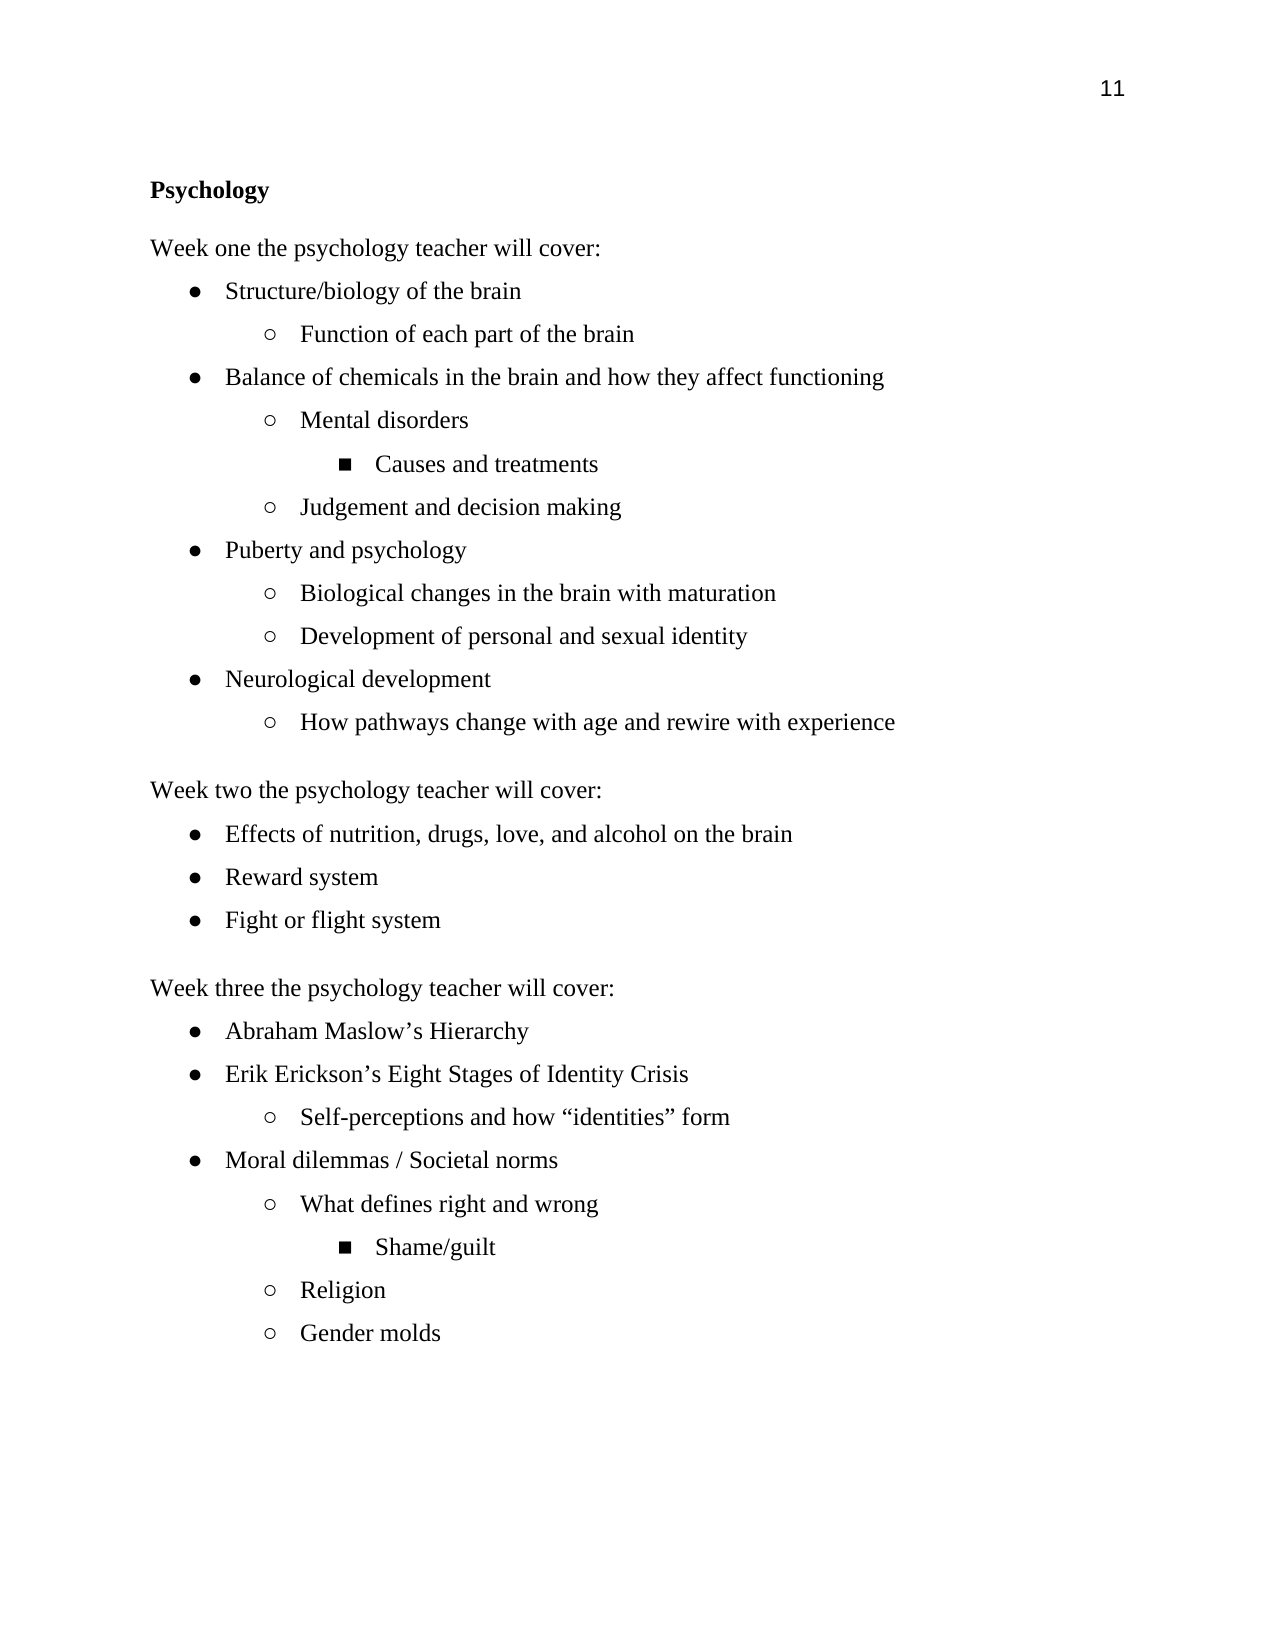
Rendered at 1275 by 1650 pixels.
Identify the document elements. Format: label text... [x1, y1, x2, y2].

list Erik Erickson’s Eight Stages of Identity Crisis [187, 1059, 1125, 1088]
list Abraham Maslow’s Hierarchy [187, 1016, 1125, 1045]
list Moral dilemmas / Societal norms [187, 1146, 1125, 1174]
text Week two the psychology teacher will cover: [150, 776, 1125, 804]
list What defines right and wrong [262, 1189, 1125, 1217]
list Balance of chemicals in the brain and how they affect functioning [187, 362, 1125, 391]
list Puberty and psychology [187, 535, 1125, 564]
list Gender molds [262, 1318, 1125, 1347]
text Psychology [150, 175, 1125, 204]
list Reward system [187, 862, 1125, 891]
list Judgement and decision making [262, 492, 1125, 521]
text Week three the psychology teacher will cover: [150, 973, 1125, 1002]
list Fight or flight system [187, 905, 1125, 934]
list Causes and treatments [337, 449, 1125, 477]
text Week one the psychology teacher will cover: [150, 233, 1125, 262]
list Structure/biology of the brain [187, 276, 1125, 305]
list Self-perceptions and how “identities” form [262, 1102, 1125, 1131]
list Shame/guilt [337, 1232, 1125, 1261]
list Development of personal and sexual identity [262, 621, 1125, 650]
list Function of each part of the brain [262, 319, 1125, 348]
list How pathways change with age and rewire with experience [262, 707, 1125, 736]
list Religion [262, 1275, 1125, 1304]
list Biological changes in the brain with maturation [262, 578, 1125, 607]
list Mental disorders [262, 406, 1125, 434]
list Neurological development [187, 664, 1125, 693]
list Effects of nutrition, drugs, love, and alcohol on the brain [187, 819, 1125, 847]
